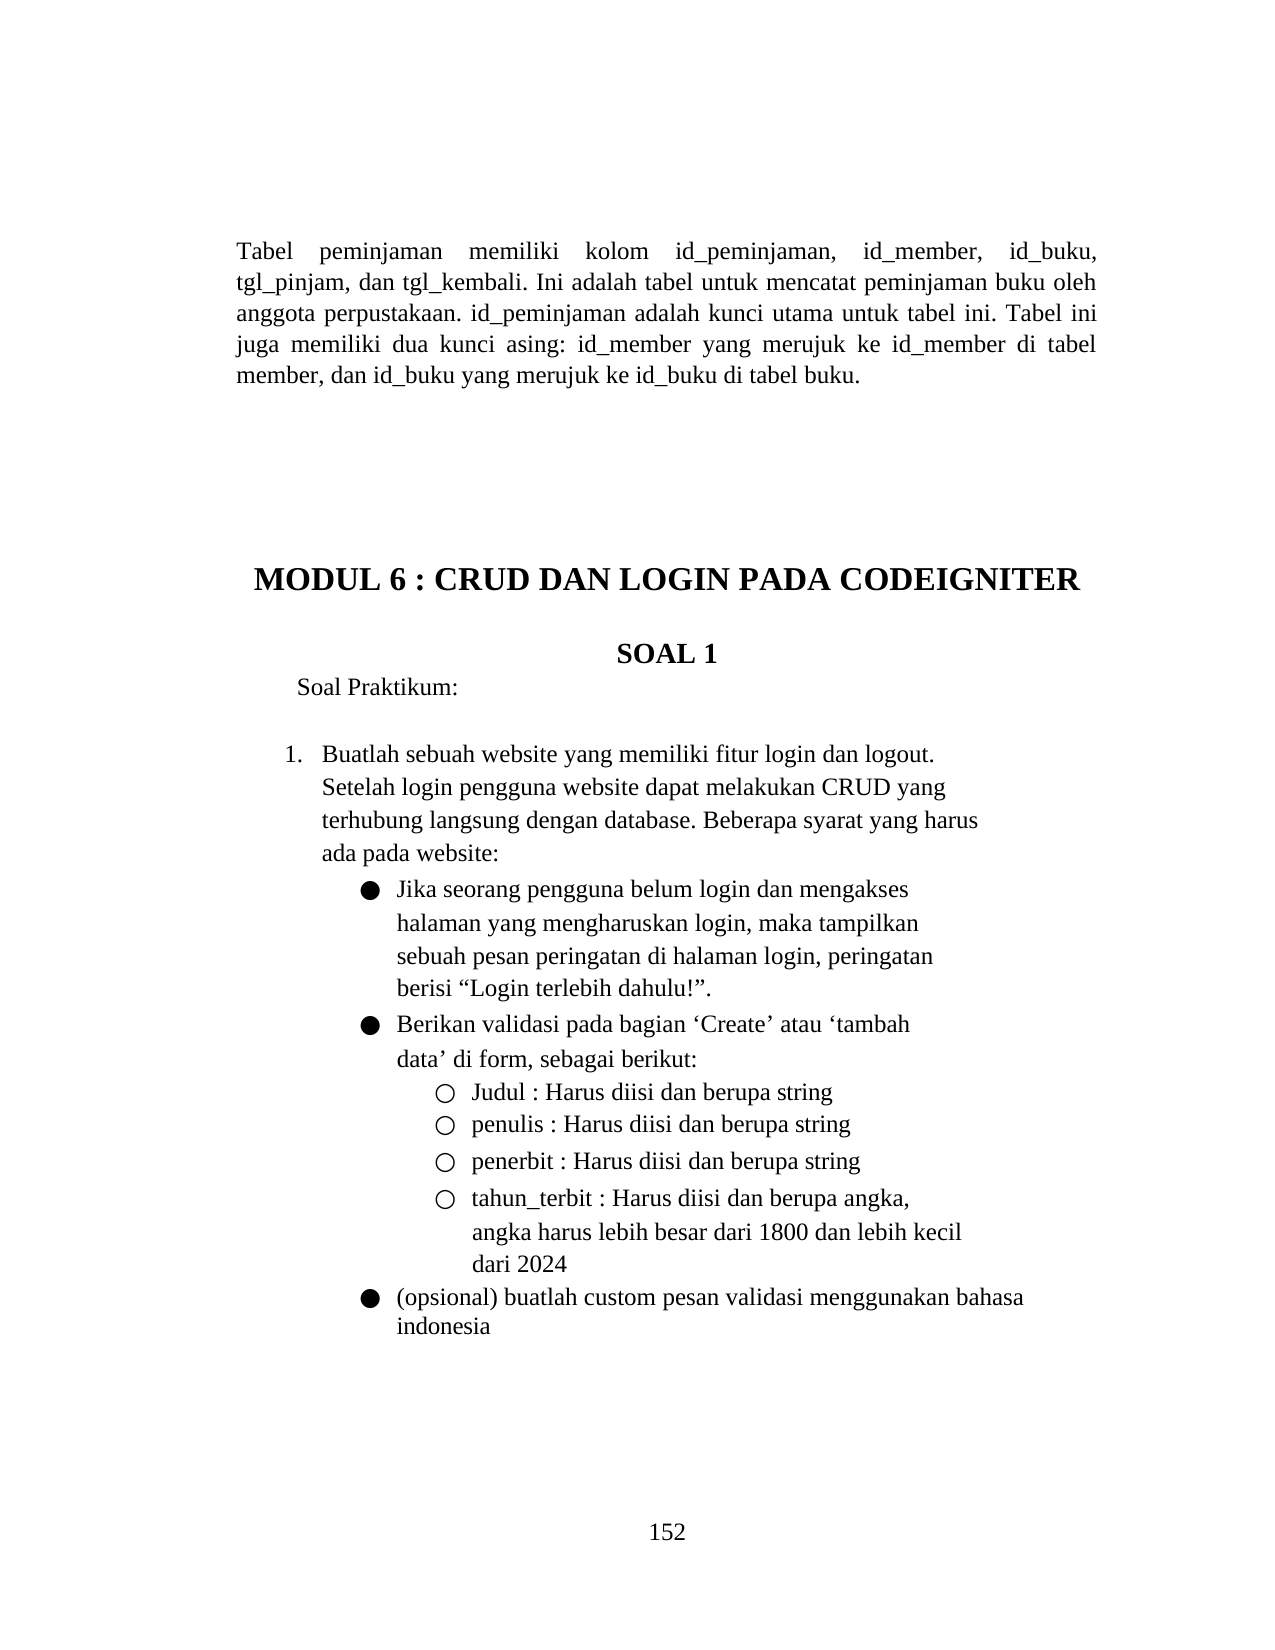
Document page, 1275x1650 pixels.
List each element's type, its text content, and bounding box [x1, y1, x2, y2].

list (opsional) buatlah custom pesan validasi menggunakan bahasa indonesia [359, 1282, 1098, 1341]
list Soal Praktikum: [297, 672, 1098, 701]
list penulis : Harus diisi dan berupa string [434, 1106, 1098, 1140]
list penerbit : Harus diisi dan berupa string [434, 1143, 1098, 1177]
list Buatlah sebuah website yang memiliki fitur login dan logout. Setelah login pengguna website dapat melakukan CRUD yang terhubung langsung dengan database. Beberapa syarat yang harus ada pada website: [284, 739, 997, 866]
list tahun_terbit : Harus diisi dan berupa angka, angka harus lebih besar dari 1800 dan lebih kecil dari 2024 [434, 1179, 973, 1278]
subtitle MODUL 6 : CRUD DAN LOGIN PADA CODEIGNITER [236, 559, 1098, 598]
list Berikan validasi pada bagian ‘Create’ atau ‘tambah data’ di form, sebagai berikut: [359, 1006, 956, 1073]
subtitle SOAL 1 [236, 636, 1098, 670]
list Jika seorang pengguna belum login dan mengakses halaman yang mengharuskan login, maka tampilkan sebuah pesan peringatan di halaman login, peringatan berisi “Login terlebih dahulu!”. [359, 871, 962, 1002]
list Judul : Harus diisi dan berupa string [434, 1077, 1098, 1106]
text Tabel peminjaman memiliki kolom id_peminjaman, id_member, id_buku, tgl_pinjam, dan tgl_kembali. Ini adalah tabel untuk mencatat peminjaman buku oleh anggota perpustakaan. id_peminjaman adalah kunci utama untuk tabel ini. Tabel ini juga memiliki dua kunci asing: id_member yang merujuk ke id_member di tabel member, dan id_buku yang merujuk ke id_buku di tabel buku. [236, 236, 1098, 389]
